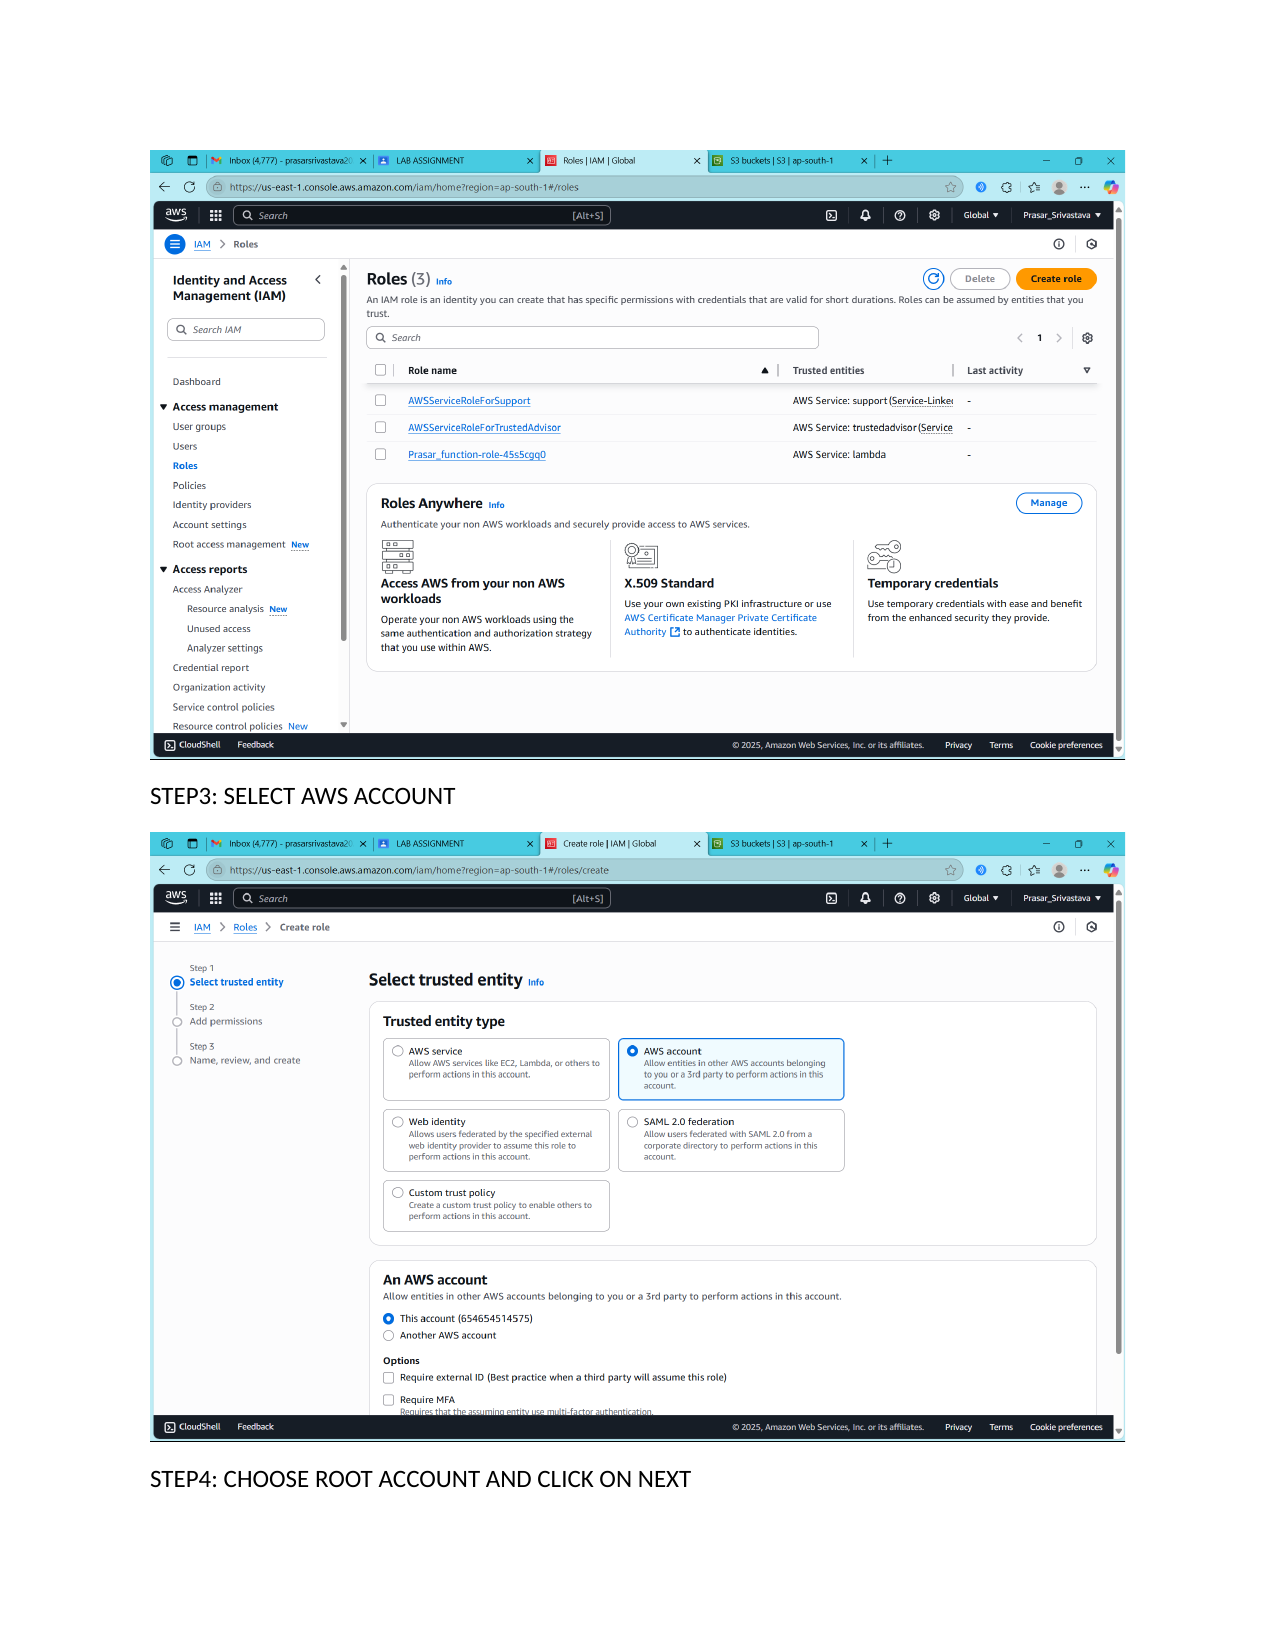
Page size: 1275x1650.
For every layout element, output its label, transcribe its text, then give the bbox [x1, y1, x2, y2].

text STEP4: CHOOSE ROOT ACCOUNT AND CLICK ON NEXT [150, 1463, 1125, 1493]
text STEP3: SELECT AWS ACCOUNT [150, 781, 1125, 811]
picture [150, 150, 1125, 760]
picture [150, 832, 1125, 1442]
